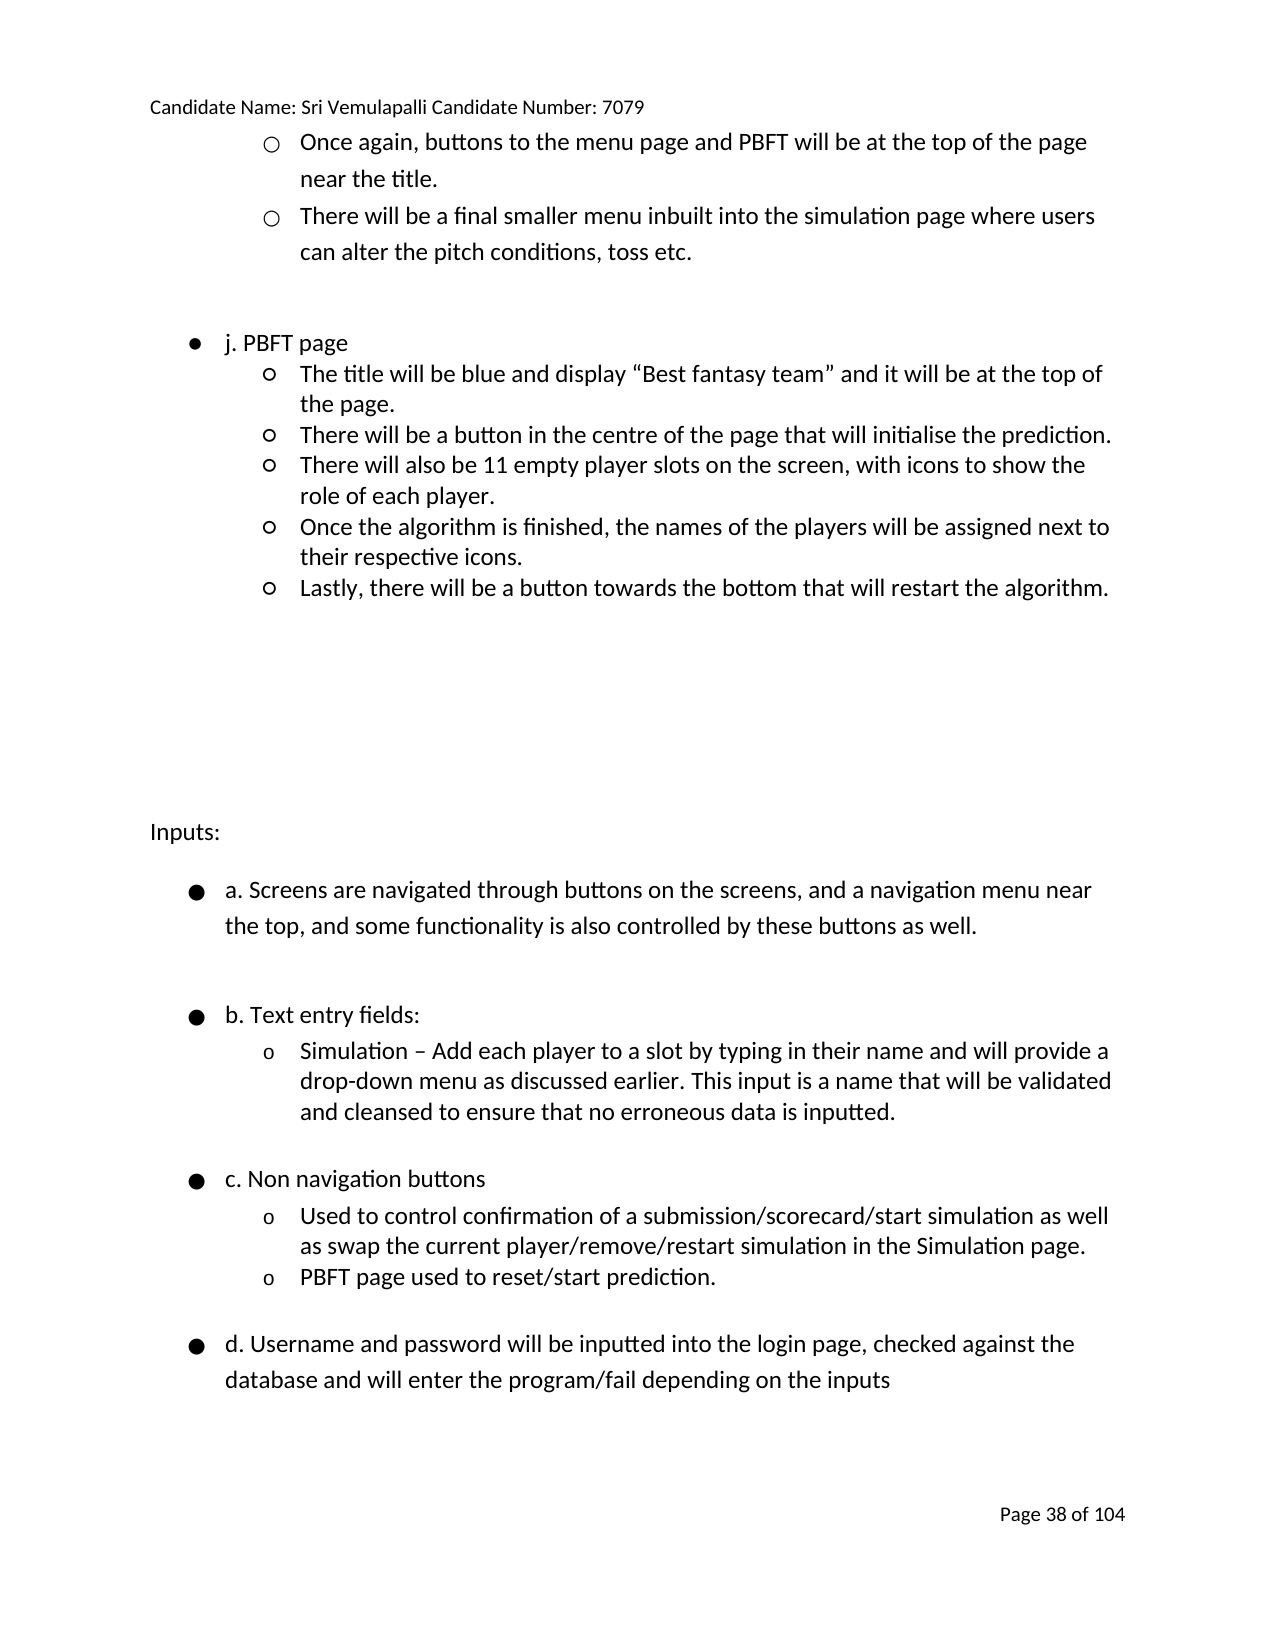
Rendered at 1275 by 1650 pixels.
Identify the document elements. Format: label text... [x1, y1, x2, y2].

list d. Username and password will be inputted into the login page, checked against the database and will enter the program/fail depending on the inputs [187, 1322, 1125, 1395]
list Simulation – Add each player to a slot by typing in their name and will provide a drop-down menu as discussed earlier. This input is a name that will be validated and cleansed to ensure that no erroneous data is inputted. [262, 1035, 1125, 1127]
list The title will be blue and display “Best fantasy team” and it will be at the top of the page. [262, 358, 1125, 419]
list There will be a final smaller menu inbuilt into the simulation page where users can alter the pitch conditions, toss etc. [262, 193, 1125, 266]
list a. Screens are navigated through buttons on the screens, and a navigation menu near the top, and some functionality is also controlled by these buttons as well. [187, 868, 1125, 941]
list j. PBFT page [187, 327, 1125, 358]
list Lastly, there will be a button towards the bottom that will restart the algorithm. [262, 572, 1125, 602]
list Once the algorithm is finished, the names of the players will be assigned next to their respective icons. [262, 511, 1125, 572]
list Once again, buttons to the menu page and PBFT will be at the top of the page near the title. [262, 120, 1125, 193]
list There will be a button in the centre of the page that will initialise the prediction. [262, 419, 1125, 449]
list Used to control confirmation of a submission/scorecard/start simulation as well as swap the current player/remove/restart simulation in the Simulation page. [262, 1200, 1125, 1261]
list PBFT page used to reset/start prediction. [262, 1261, 1125, 1291]
text Inputs: [150, 816, 1125, 847]
list b. Text entry fields: [187, 992, 1125, 1035]
list c. Non navigation buttons [187, 1157, 1125, 1200]
list There will also be 11 empty player slots on the screen, with icons to show the role of each player. [262, 449, 1125, 511]
